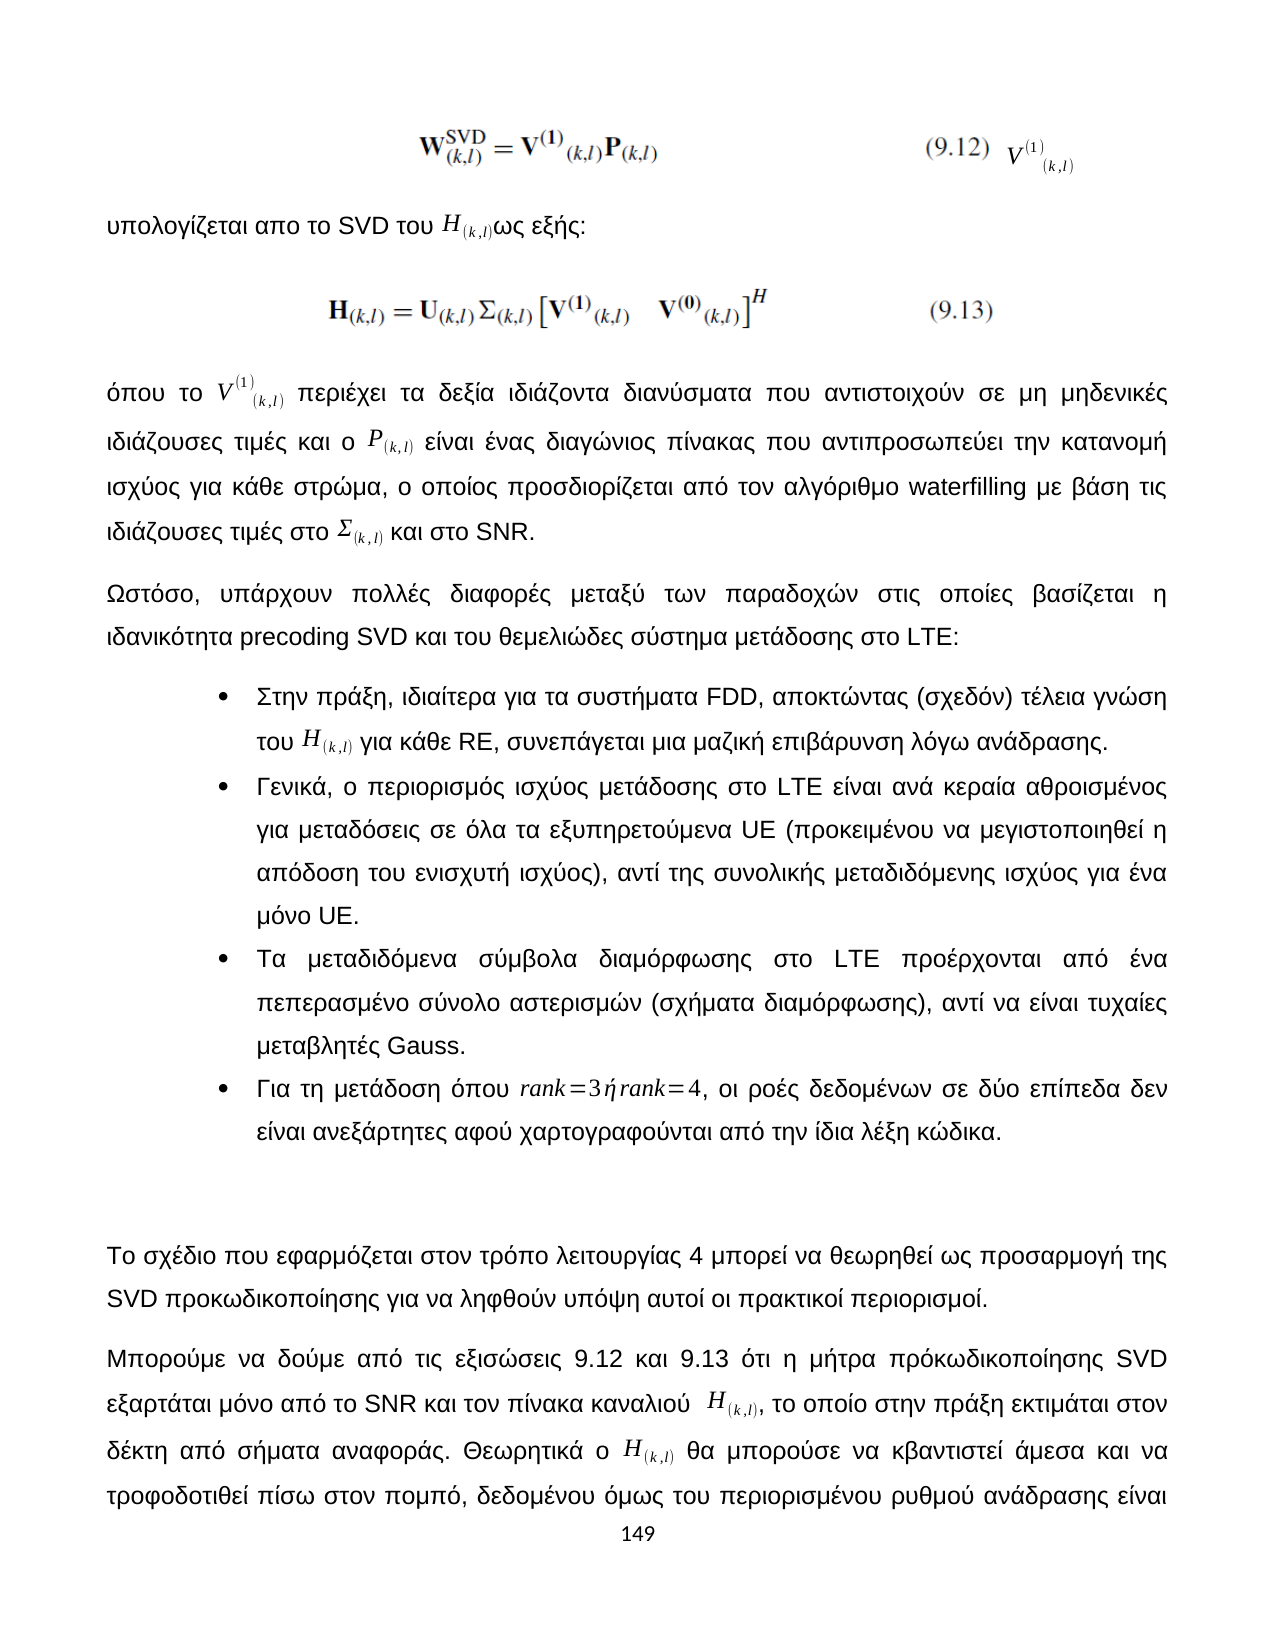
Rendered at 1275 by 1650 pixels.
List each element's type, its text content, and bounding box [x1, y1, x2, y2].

text Το σχέδιο που εφαρμόζεται στον τρόπο λειτουργίας 4 μπορεί να θεωρηθεί ως προσαρμογή της SVD προκωδικοποίησης για να ληφθούν υπόψη αυτοί οι πρακτικοί περιορισμοί. [106, 1241, 1169, 1313]
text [106, 1344, 1169, 1510]
text υπολογίζεται απο το SVD του ως εξής: [106, 118, 1169, 242]
text Ωστόσο, υπάρχουν πολλές διαφορές μεταξύ των παραδοχών στις οποίες βασίζεται η ιδανικότητα precoding SVD και του θεμελιώδες σύστημα μετάδοσης στο LTE: [106, 579, 1169, 651]
list Γενικά, ο περιορισμός ισχύος μετάδοσης στο LTE είναι ανά κεραία αθροισμένος για μεταδόσεις σε όλα τα εξυπηρετούμενα UE (προκειμένου να μεγιστοποιηθεί η απόδοση του ενισχυτή ισχύος), αντί της συνολικής μεταδιδόμενης ισχύος για ένα μόνο UE. [219, 772, 1169, 930]
text όπου το περιέχει τα δεξία ιδιάζοντα διανύσματα που αντιστοιχούν σε μη μηδενικές ιδιάζουσες τιμές και ο είναι ένας διαγώνιος πίνακας που αντιπροσωπεύει την κατανομή ισχύος για κάθε στρώμα, ο οποίος προσδιορίζεται από τον αλγόριθμο waterfilling με βάση τις ιδιάζουσες τιμές στο και στο SNR. [106, 374, 1169, 548]
list Στην πράξη, ιδιαίτερα για τα συστήματα FDD, αποκτώντας (σχεδόν) τέλεια γνώση του για κάθε RE, συνεπάγεται μια μαζική επιβάρυνση λόγω ανάδρασης. [219, 682, 1169, 757]
list Για τη μετάδοση όπου , οι ροές δεδομένων σε δύο επίπεδα δεν είναι ανεξάρτητες αφού χαρτογραφούνται από την ίδια λέξη κώδικα. [219, 1074, 1169, 1146]
picture [106, 273, 1007, 344]
list Τα μεταδιδόμενα σύμβολα διαμόρφωσης στο LTE προέρχονται από ένα πεπερασμένο σύνολο αστερισμών (σχήματα διαμόρφωσης), αντί να είναι τυχαίες μεταβλητές Gauss. [219, 944, 1169, 1059]
